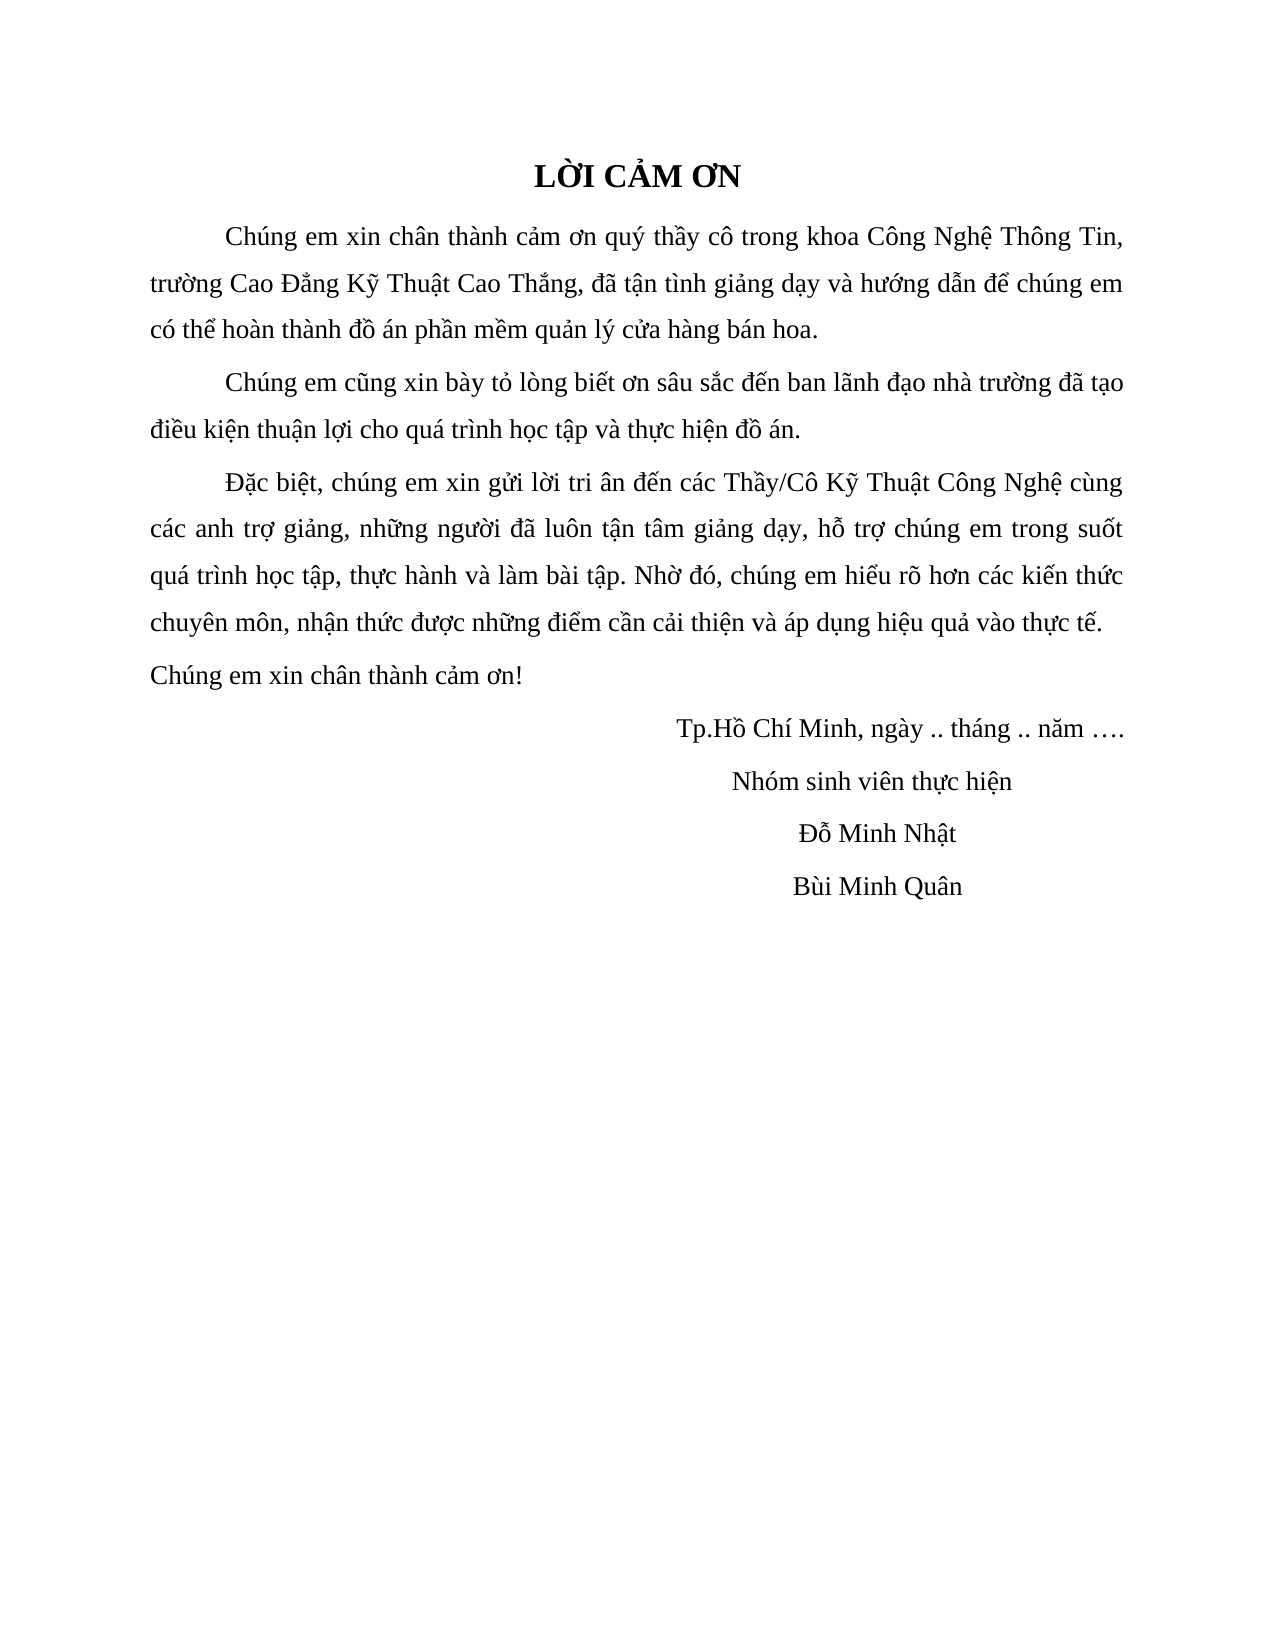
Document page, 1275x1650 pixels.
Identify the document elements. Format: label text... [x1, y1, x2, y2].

subtitle LỜI CẢM ƠN [150, 156, 1125, 194]
text Chúng em xin chân thành cảm ơn! [150, 659, 1125, 690]
text Đặc biệt, chúng em xin gửi lời tri ân đến các Thầy/Cô Kỹ Thuật Công Nghệ cùng các anh trợ giảng, những người đã luôn tận tâm giảng dạy, hỗ trợ chúng em trong suốt quá trình học tập, thực hành và làm bài tập. Nhờ đó, chúng em hiểu rõ hơn các kiến thức chuyên môn, nhận thức được những điểm cần cải thiện và áp dụng hiệu quả vào thực tế. [150, 466, 1125, 637]
text Chúng em xin chân thành cảm ơn quý thầy cô trong khoa Công Nghệ Thông Tin, trường Cao Đẳng Kỹ Thuật Cao Thắng, đã tận tình giảng dạy và hướng dẫn để chúng em có thể hoàn thành đồ án phần mềm quản lý cửa hàng bán hoa. [150, 220, 1125, 344]
text Nhóm sinh viên thực hiện [150, 764, 1012, 796]
text Tp.Hồ Chí Minh, ngày .. tháng .. năm …. [150, 712, 1125, 743]
text Bùi Minh Quân [150, 870, 962, 902]
text Đỗ Minh Nhật [150, 817, 956, 849]
text Chúng em cũng xin bày tỏ lòng biết ơn sâu sắc đến ban lãnh đạo nhà trường đã tạo điều kiện thuận lợi cho quá trình học tập và thực hiện đồ án. [150, 366, 1125, 444]
